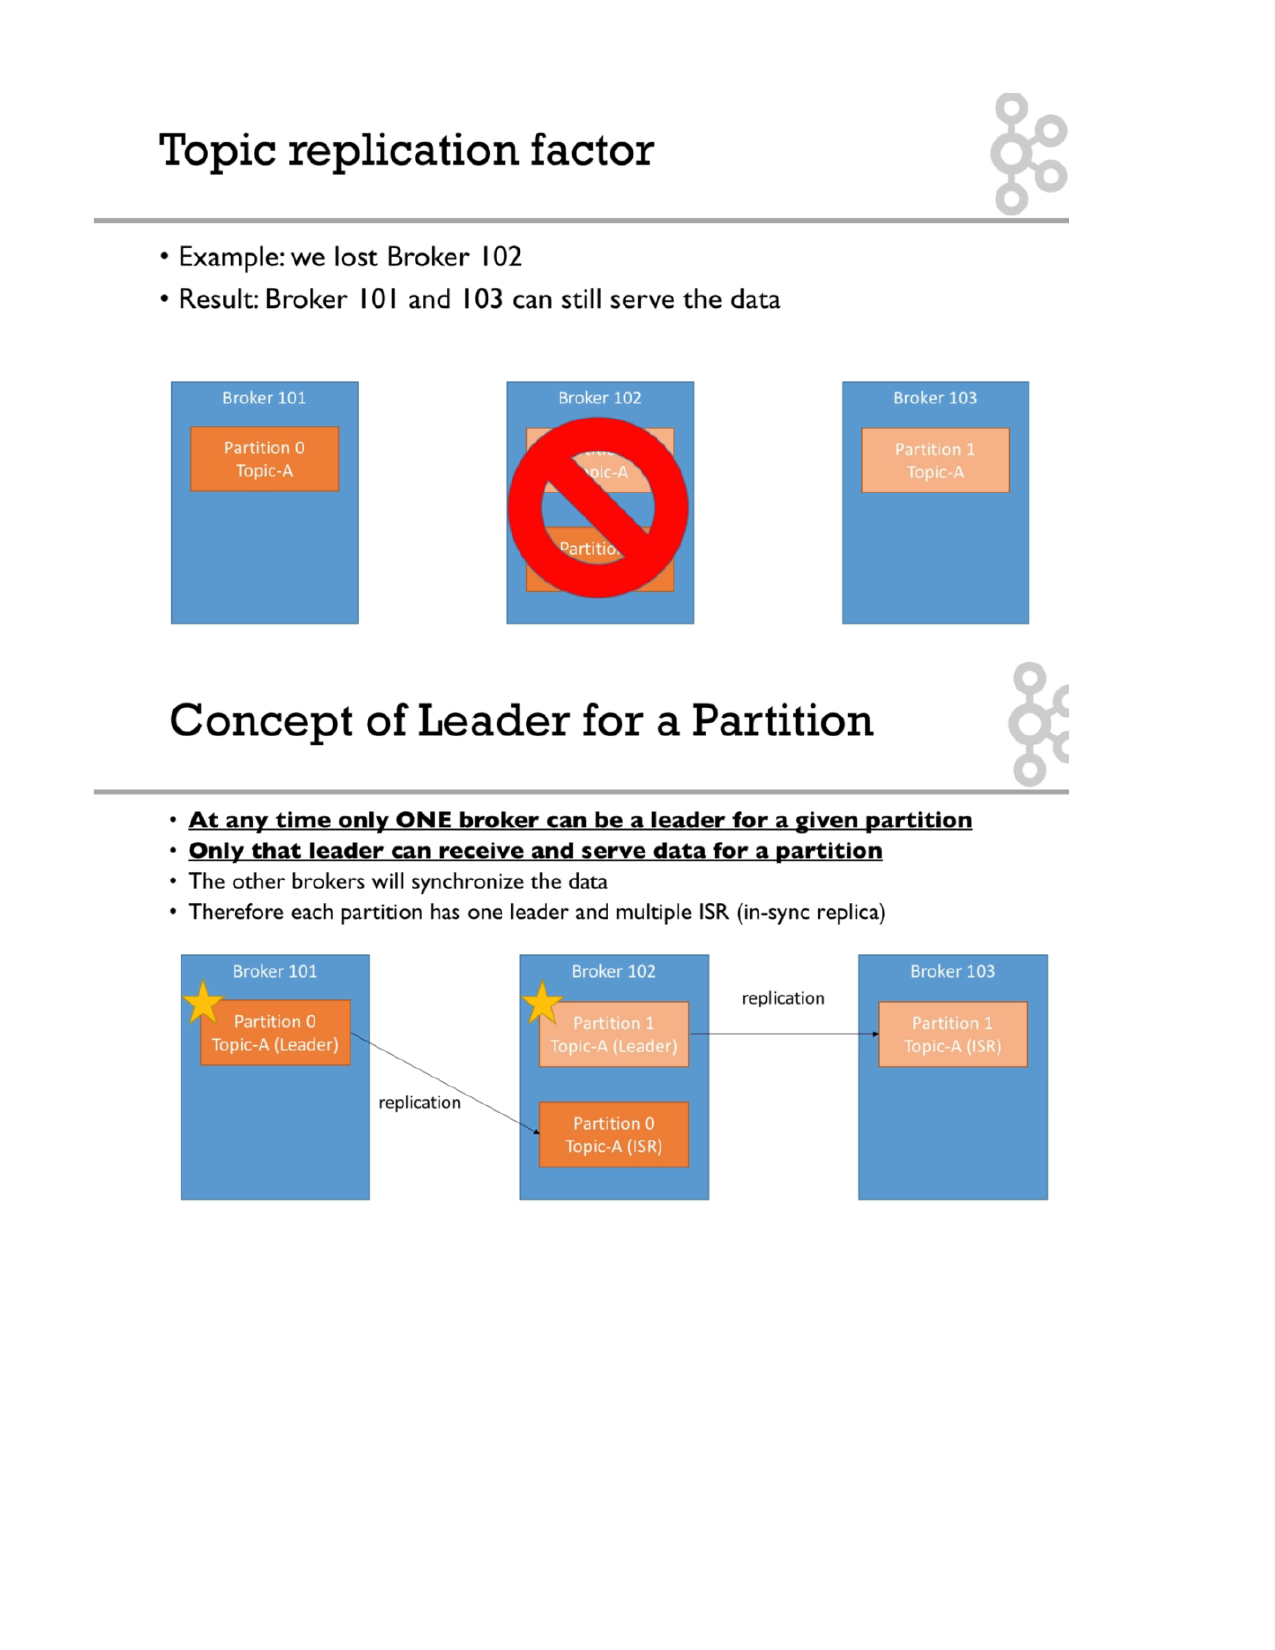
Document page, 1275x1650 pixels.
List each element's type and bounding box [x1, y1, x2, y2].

picture [93, 93, 1069, 631]
picture [93, 655, 1069, 1222]
